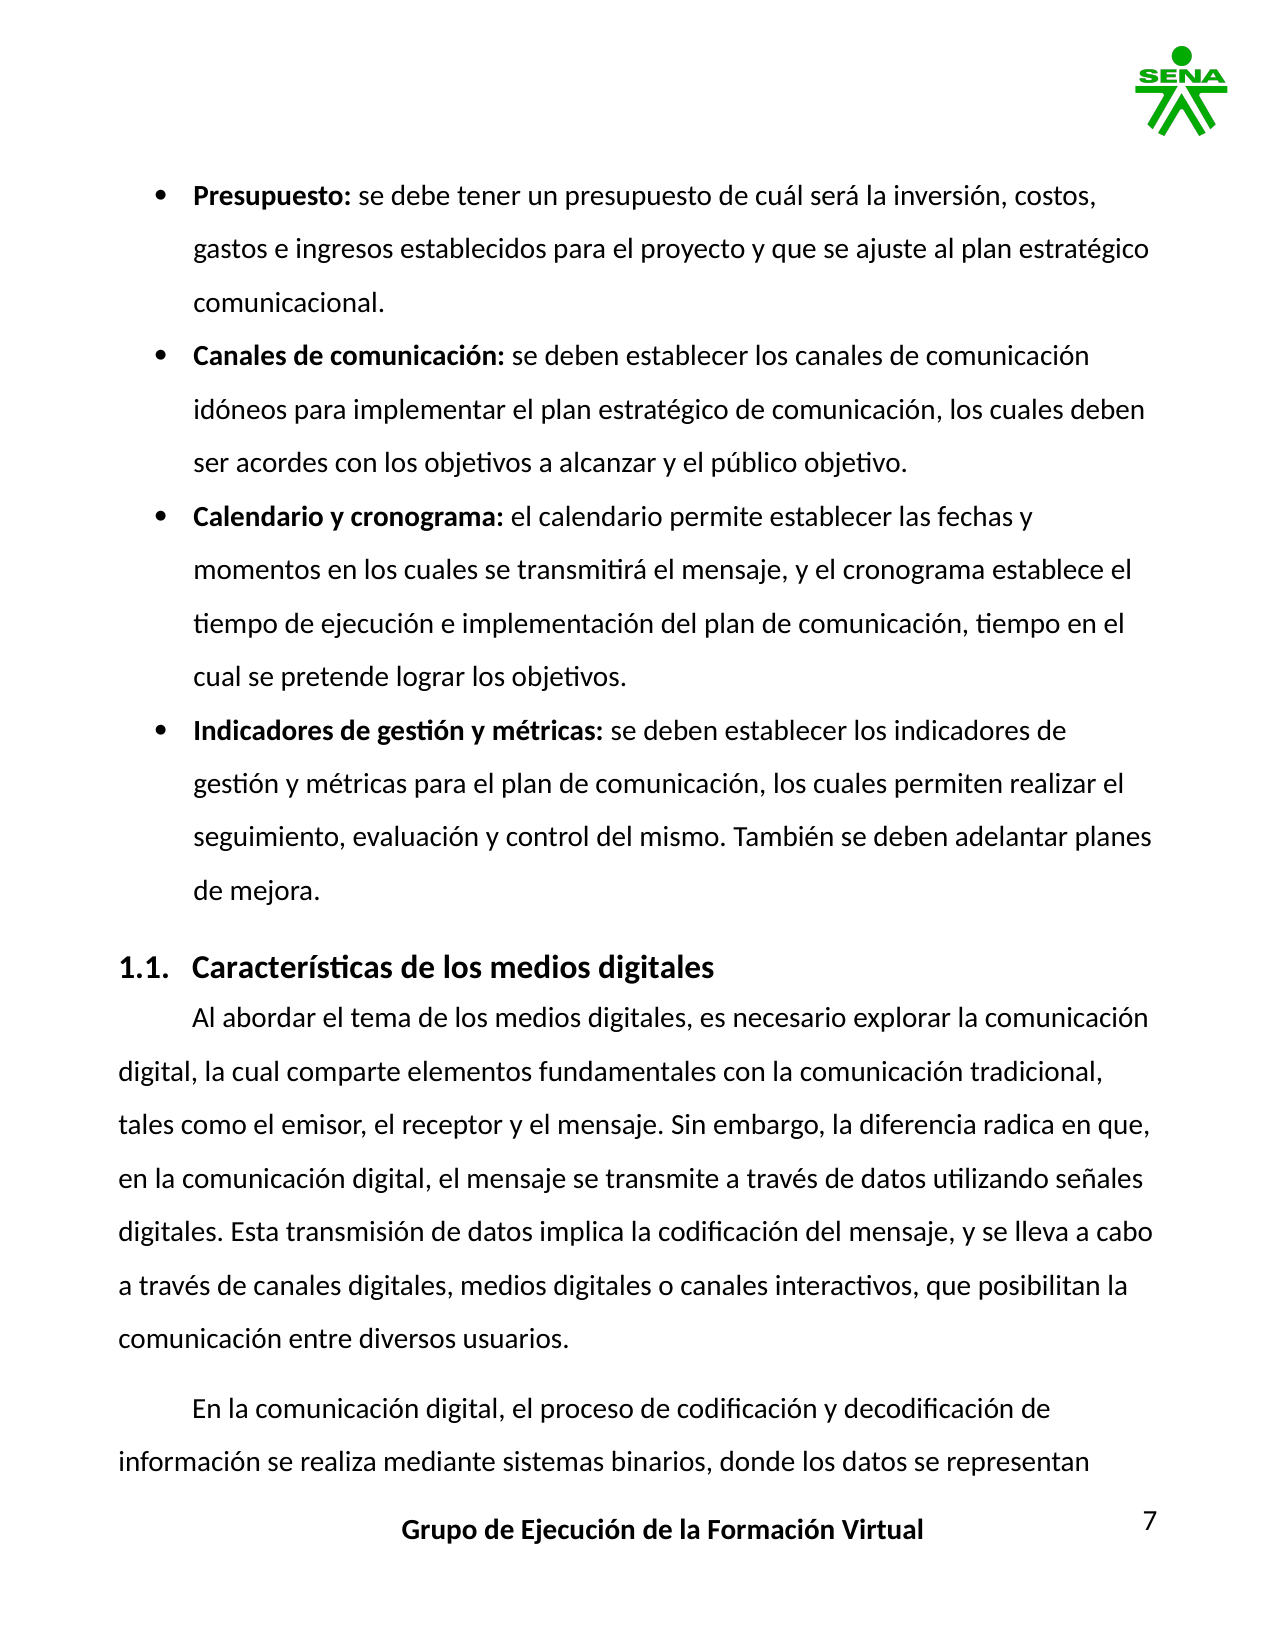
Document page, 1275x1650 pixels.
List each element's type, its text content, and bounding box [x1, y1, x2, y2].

list Indicadores de gestión y métricas: se deben establecer los indicadores de gestión y métricas para el plan de comunicación, los cuales permiten realizar el seguimiento, evaluación y control del mismo. También se deben adelantar planes de mejora. [156, 712, 1157, 907]
picture [1135, 46, 1228, 136]
subtitle Características de los medios digitales [118, 946, 1157, 987]
list Calendario y cronograma: el calendario permite establecer las fechas y momentos en los cuales se transmitirá el mensaje, y el cronograma establece el tiempo de ejecución e implementación del plan de comunicación, tiempo en el cual se pretende lograr los objetivos. [156, 498, 1157, 694]
list Canales de comunicación: se deben establecer los canales de comunicación idóneos para implementar el plan estratégico de comunicación, los cuales deben ser acordes con los objetivos a alcanzar y el público objetivo. [156, 337, 1157, 480]
list Presupuesto: se debe tener un presupuesto de cuál será la inversión, costos, gastos e ingresos establecidos para el proyecto y que se ajuste al plan estratégico comunicacional. [156, 177, 1157, 320]
text Al abordar el tema de los medios digitales, es necesario explorar la comunicación digital, la cual comparte elementos fundamentales con la comunicación tradicional, tales como el emisor, el receptor y el mensaje. Sin embargo, la diferencia radica en que, en la comunicación digital, el mensaje se transmite a través de datos utilizando señales digitales. Esta transmisión de datos implica la codificación del mensaje, y se lleva a cabo a través de canales digitales, medios digitales o canales interactivos, que posibilitan la comunicación entre diversos usuarios. [118, 999, 1157, 1356]
